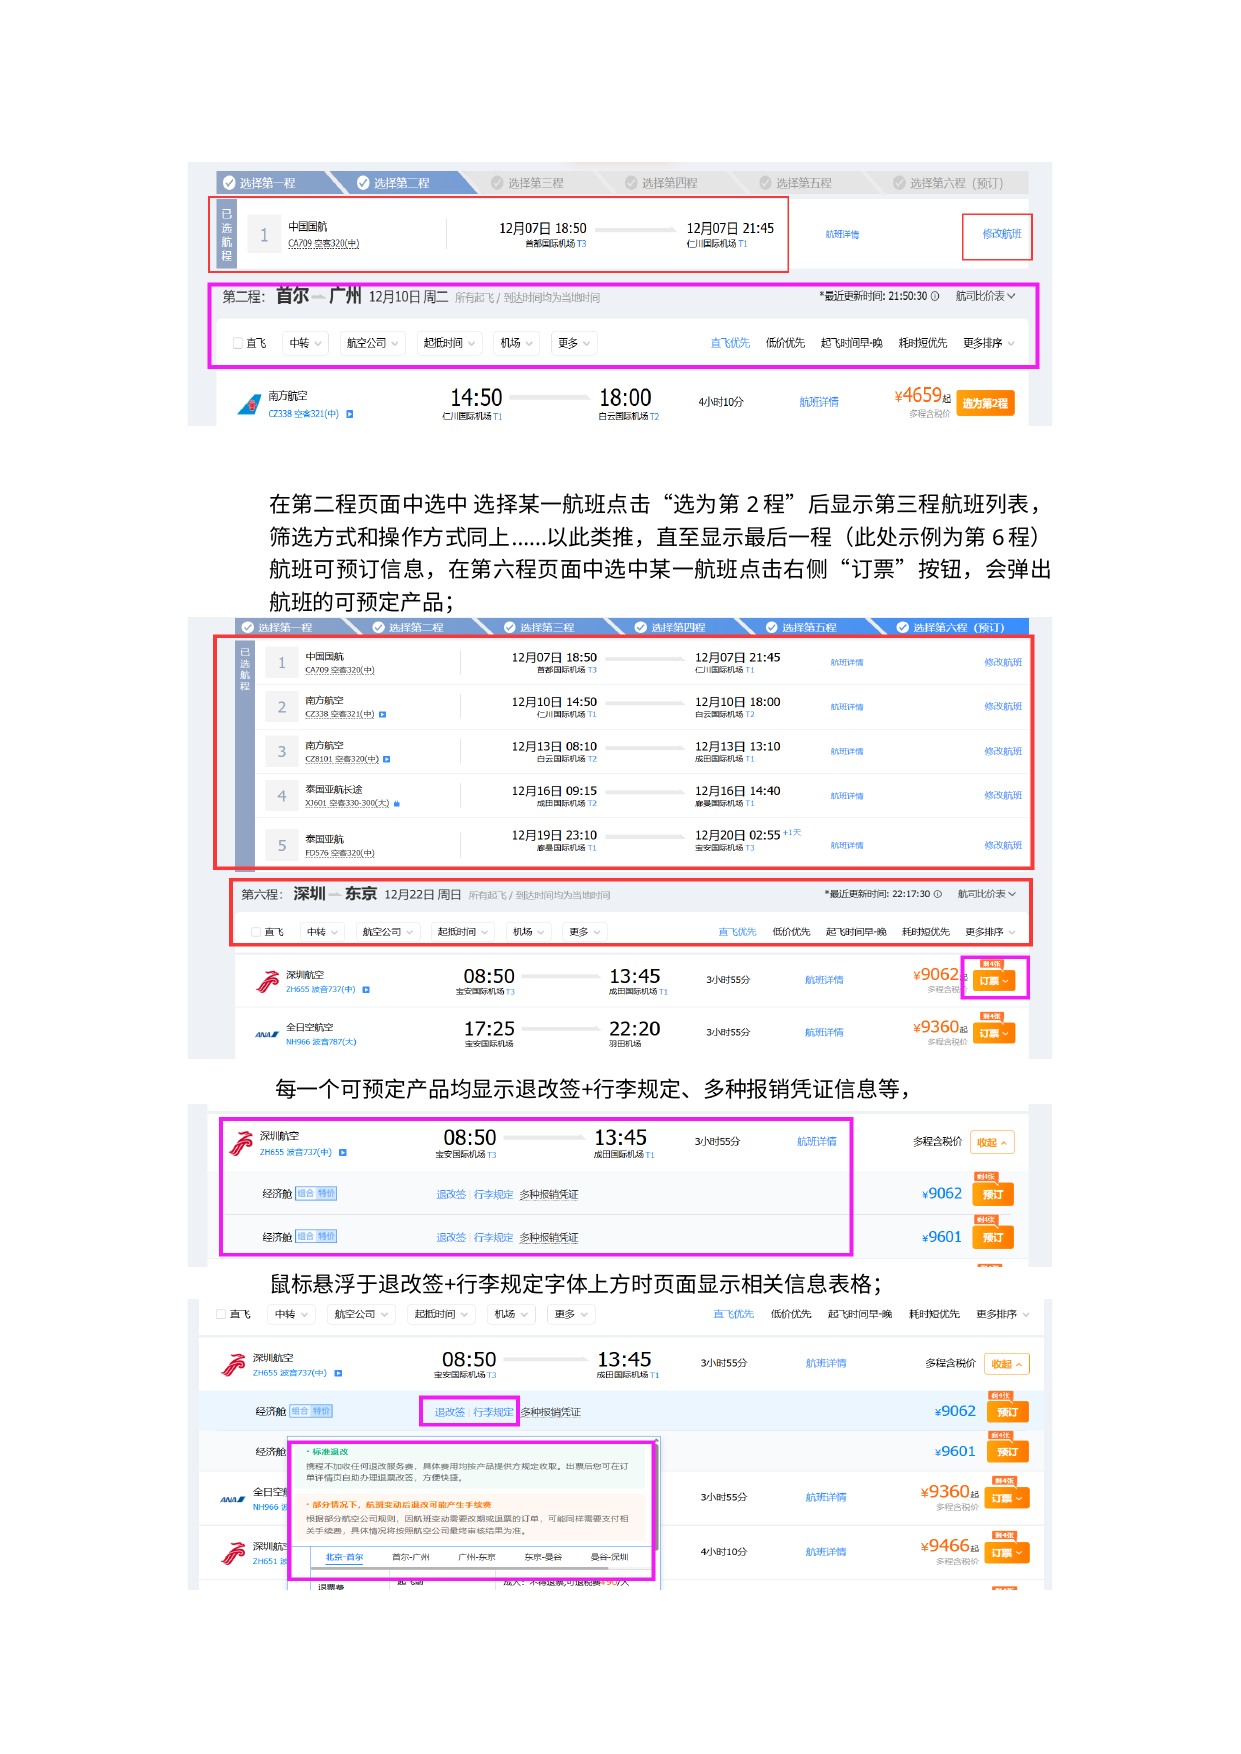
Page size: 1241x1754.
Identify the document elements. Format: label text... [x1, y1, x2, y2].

picture [187, 617, 1053, 1059]
picture [187, 1104, 1052, 1267]
list 每一个可预定产品均显示退改签+行李规定、多种报销凭证信息等， [269, 1072, 1053, 1104]
list 鼠标悬浮于退改签+行李规定字体上方时页面显示相关信息表格； [269, 1267, 1053, 1299]
picture [187, 1299, 1053, 1590]
picture [187, 162, 1053, 426]
list 在第二程页面中选中 选择某一航班点击“选为第2程”后显示第三程航班列表，筛选方式和操作方式同上......以此类推，直至显示最后一程（此处示例为第6程）航班可预订信息，在第六程页面中选中某一航班点击右侧“订票”按钮，会弹出航班的可预定产品； [269, 487, 1053, 617]
